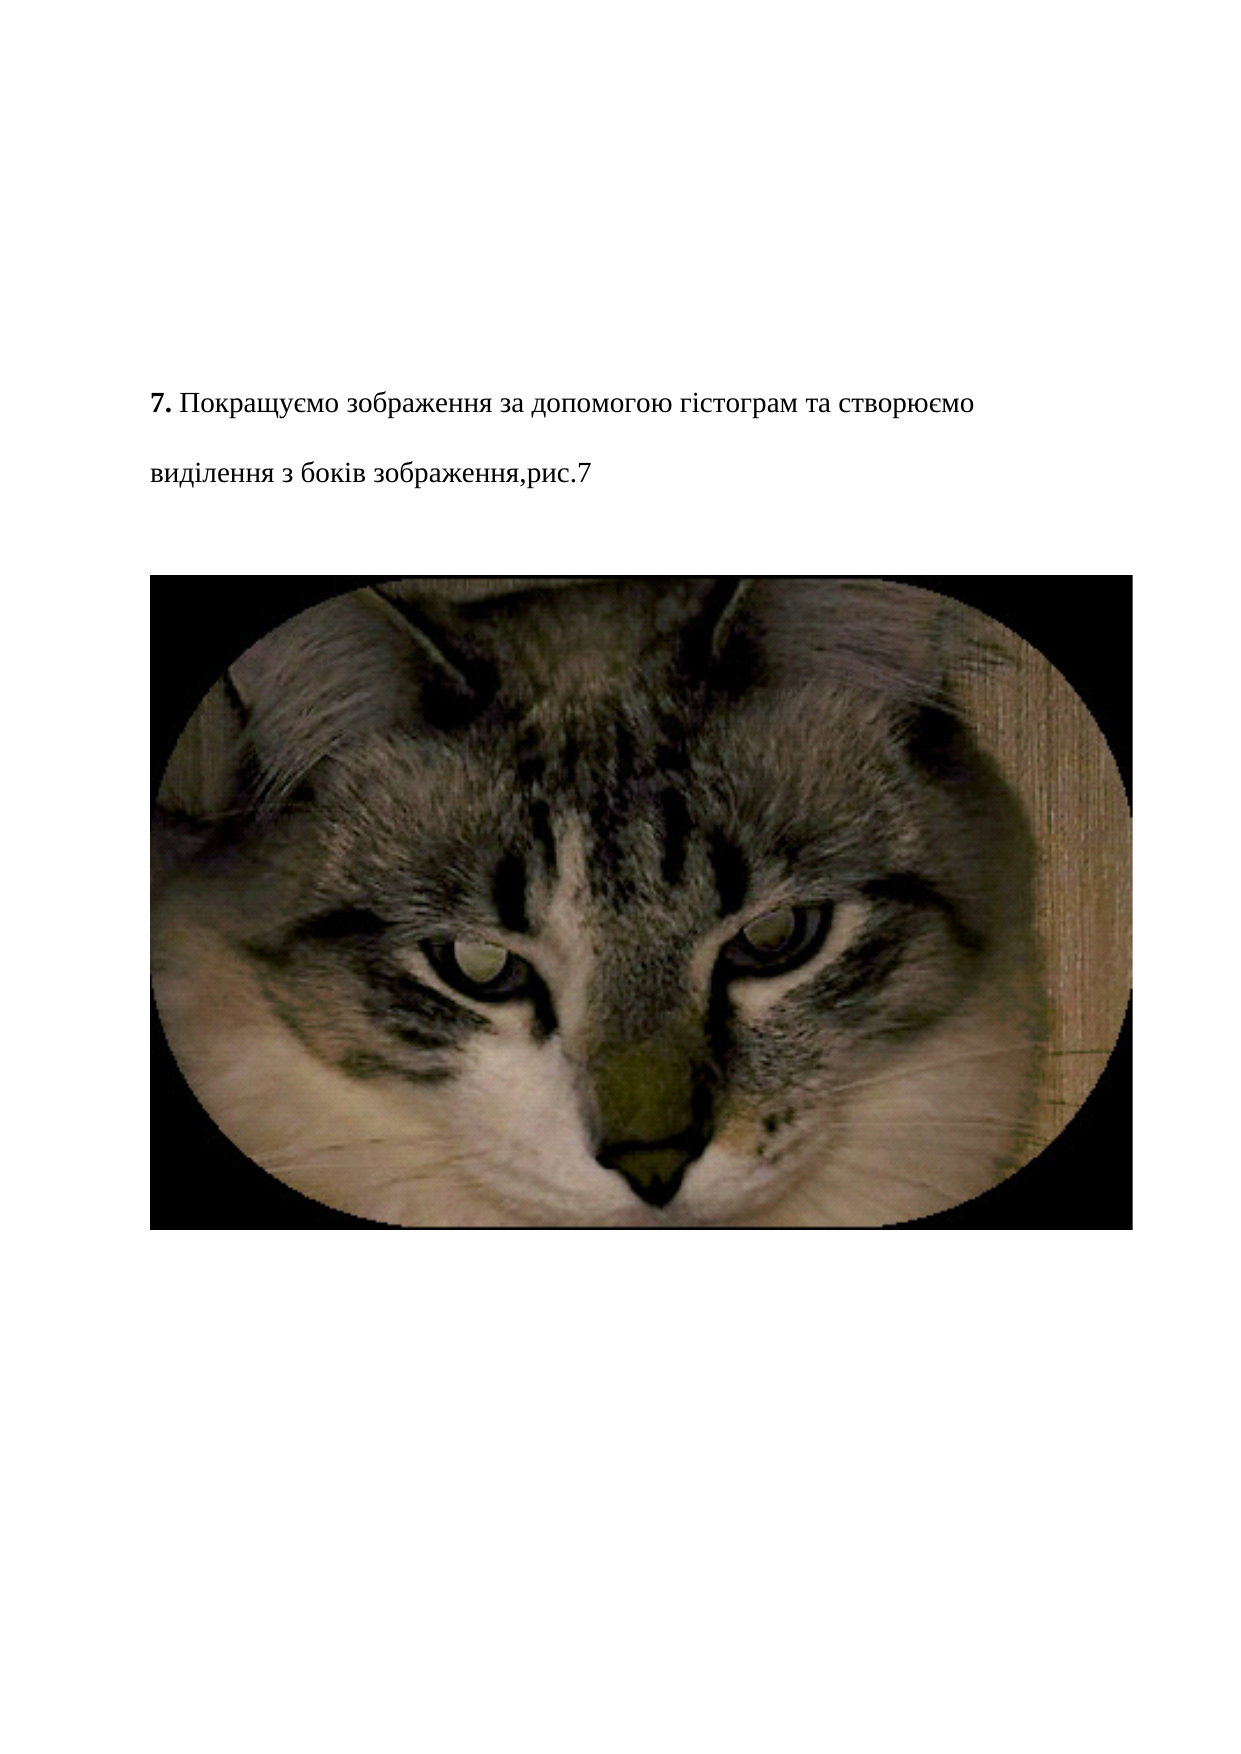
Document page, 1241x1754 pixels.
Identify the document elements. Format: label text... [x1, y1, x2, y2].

text 7. Покращуємо зображення за допомогою гістограм та створюємо виділення з боків зображення,рис.7 [150, 369, 1090, 504]
